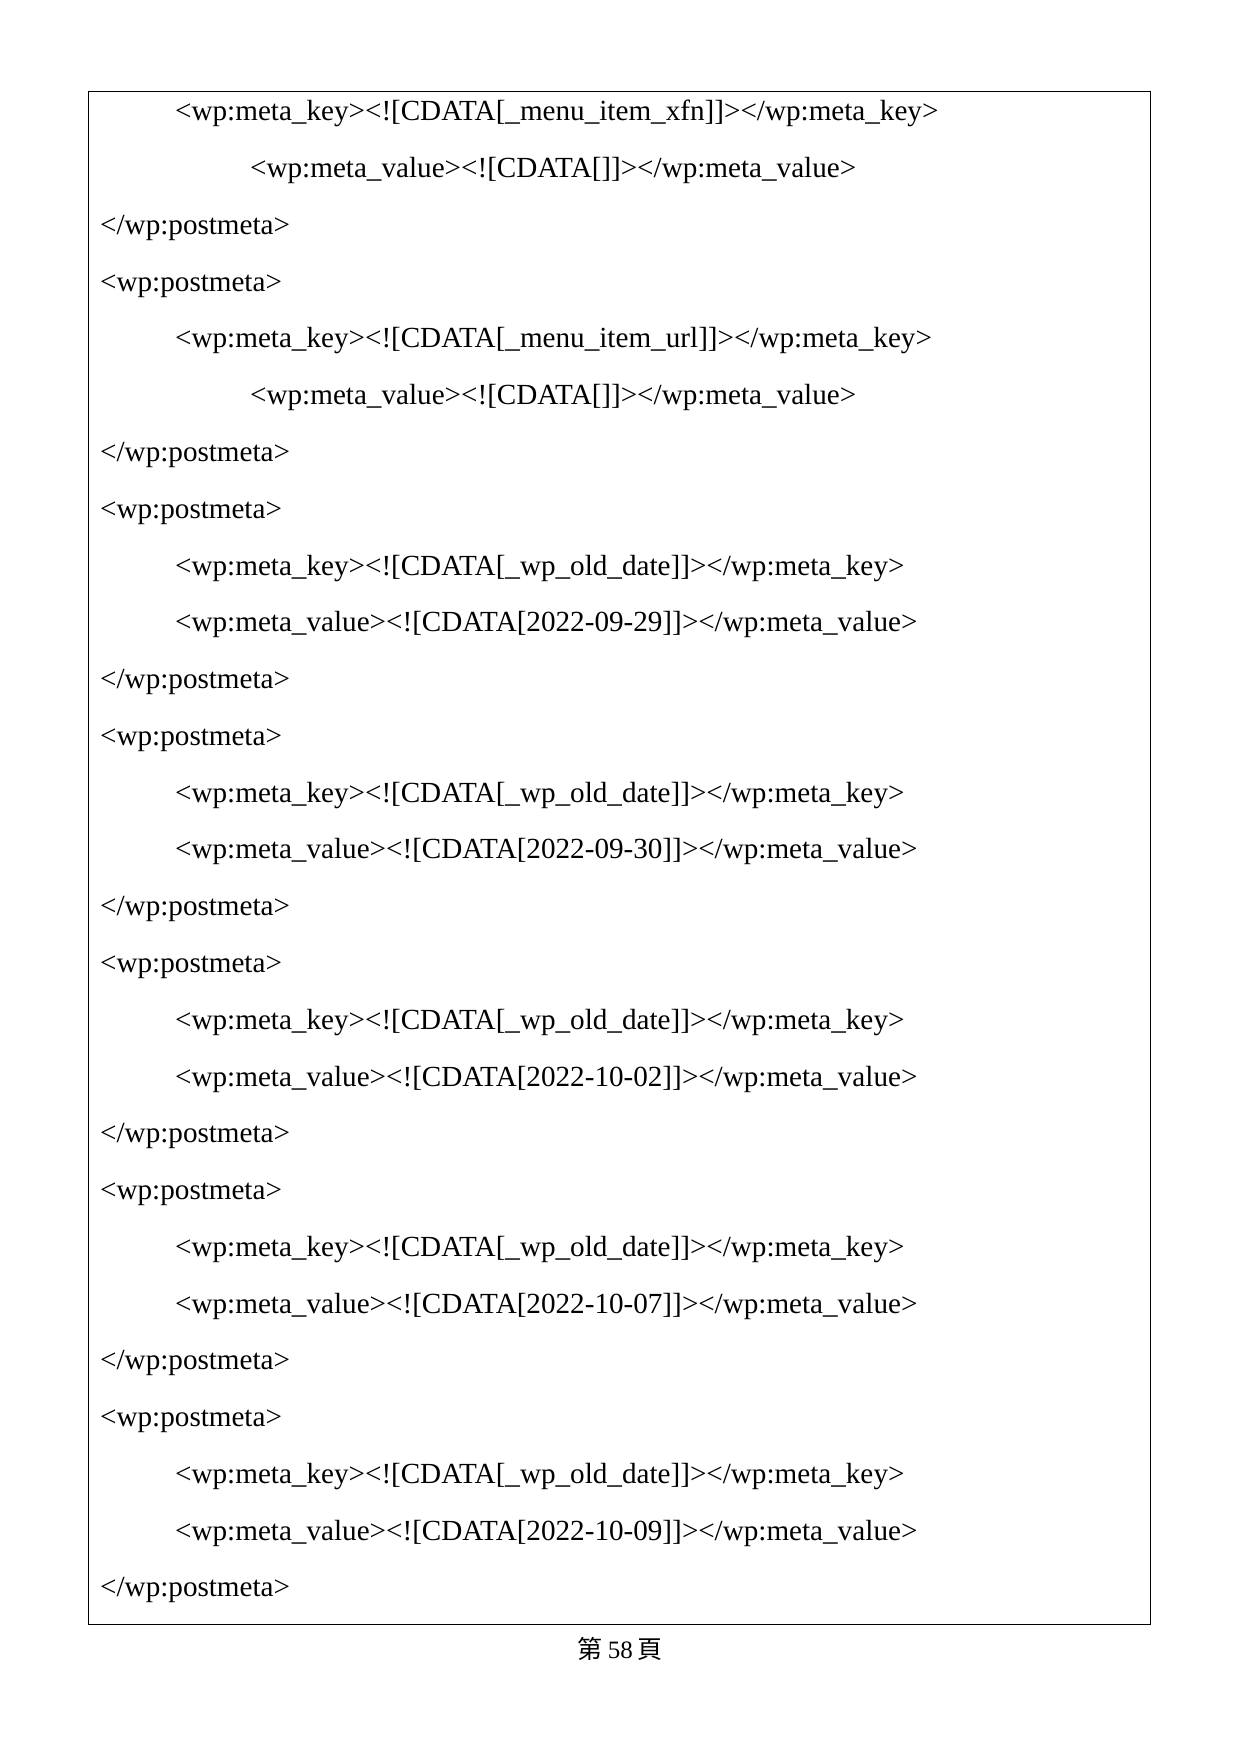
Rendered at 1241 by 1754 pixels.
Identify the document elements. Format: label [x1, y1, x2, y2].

table_cell [89, 92, 1150, 1624]
